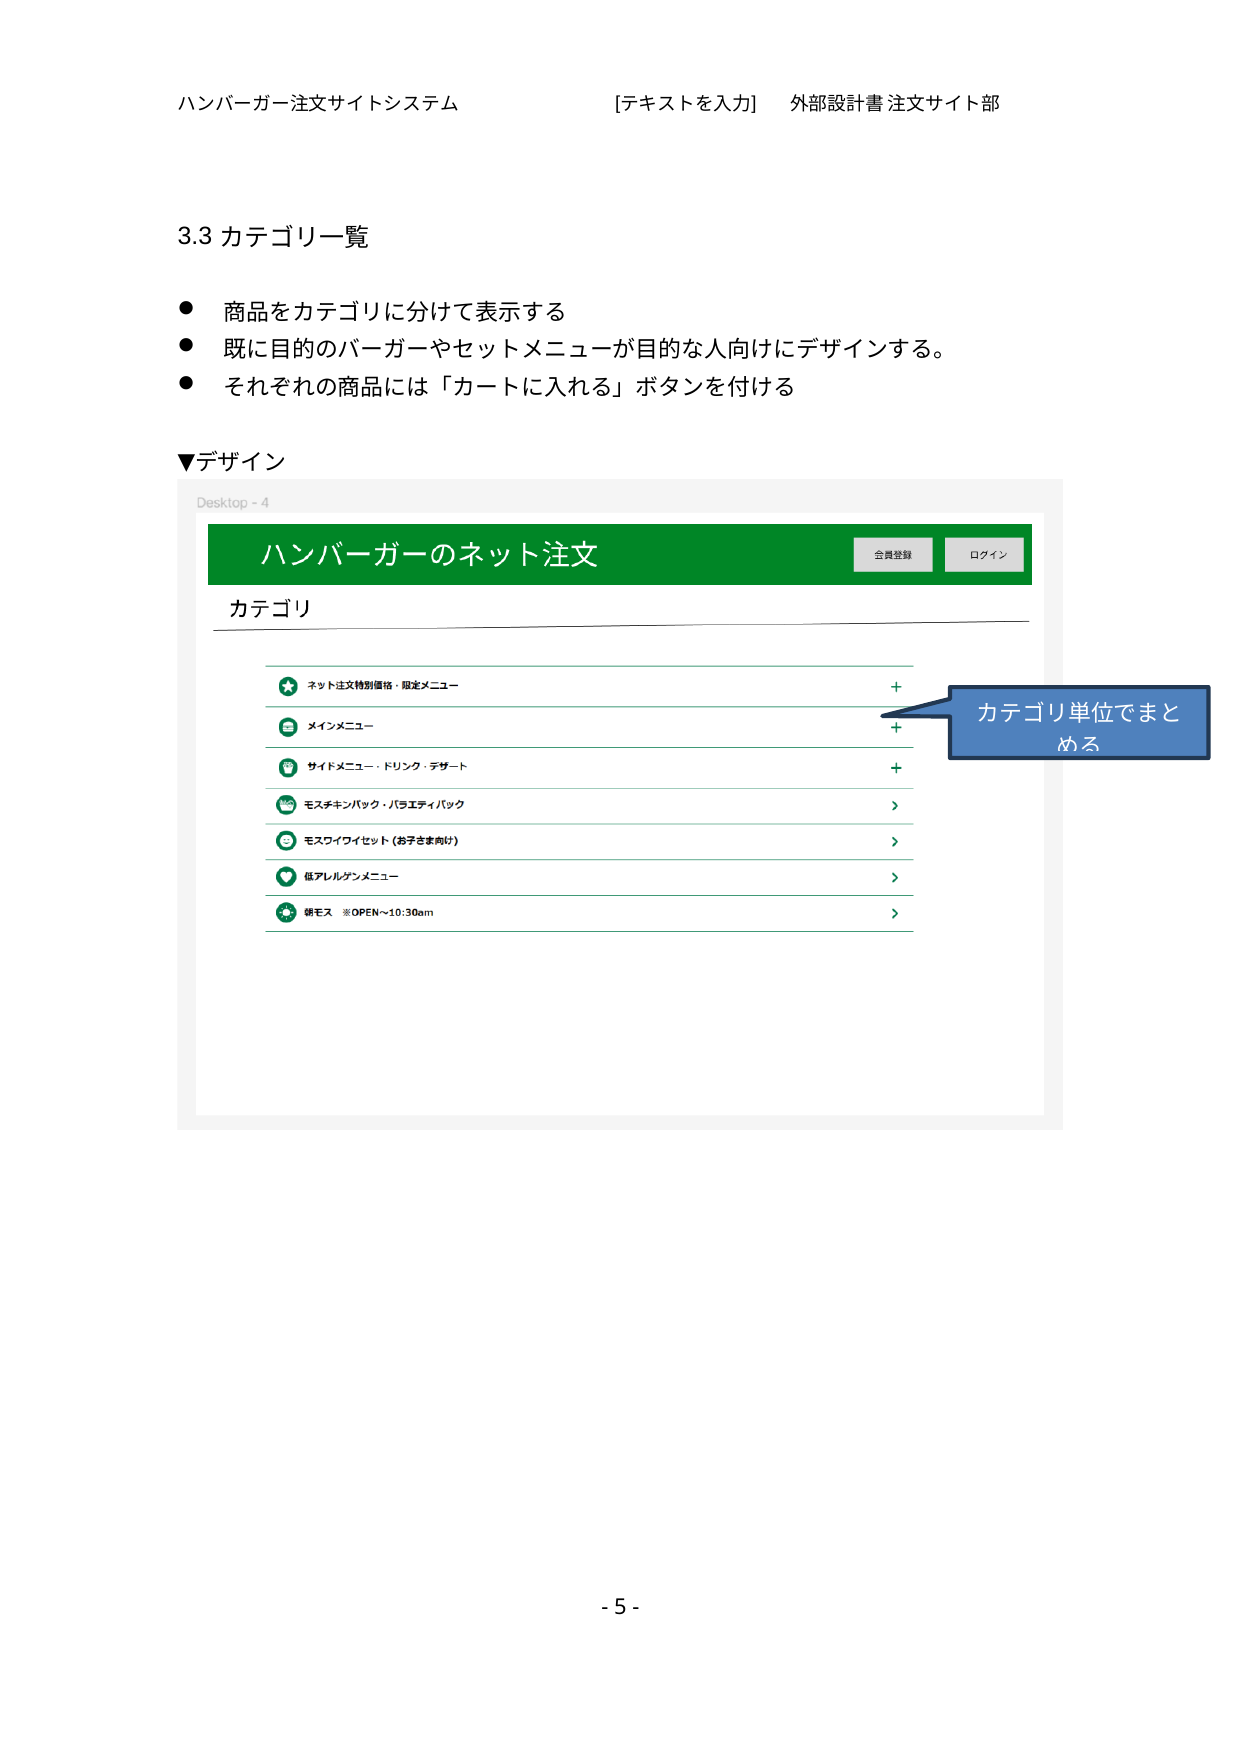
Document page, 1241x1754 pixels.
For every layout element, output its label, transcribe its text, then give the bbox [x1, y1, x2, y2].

subtitle 3.3 カテゴリ一覧 [177, 217, 1063, 254]
list それぞれの商品には「カートに入れる」ボタンを付ける [177, 367, 1063, 404]
text ▼デザイン [177, 442, 1063, 479]
picture [177, 479, 1063, 1130]
list 既に目的のバーガーやセットメニューが目的な人向けにデザインする。 [177, 329, 1063, 367]
list 商品をカテゴリに分けて表示する [177, 292, 1063, 329]
